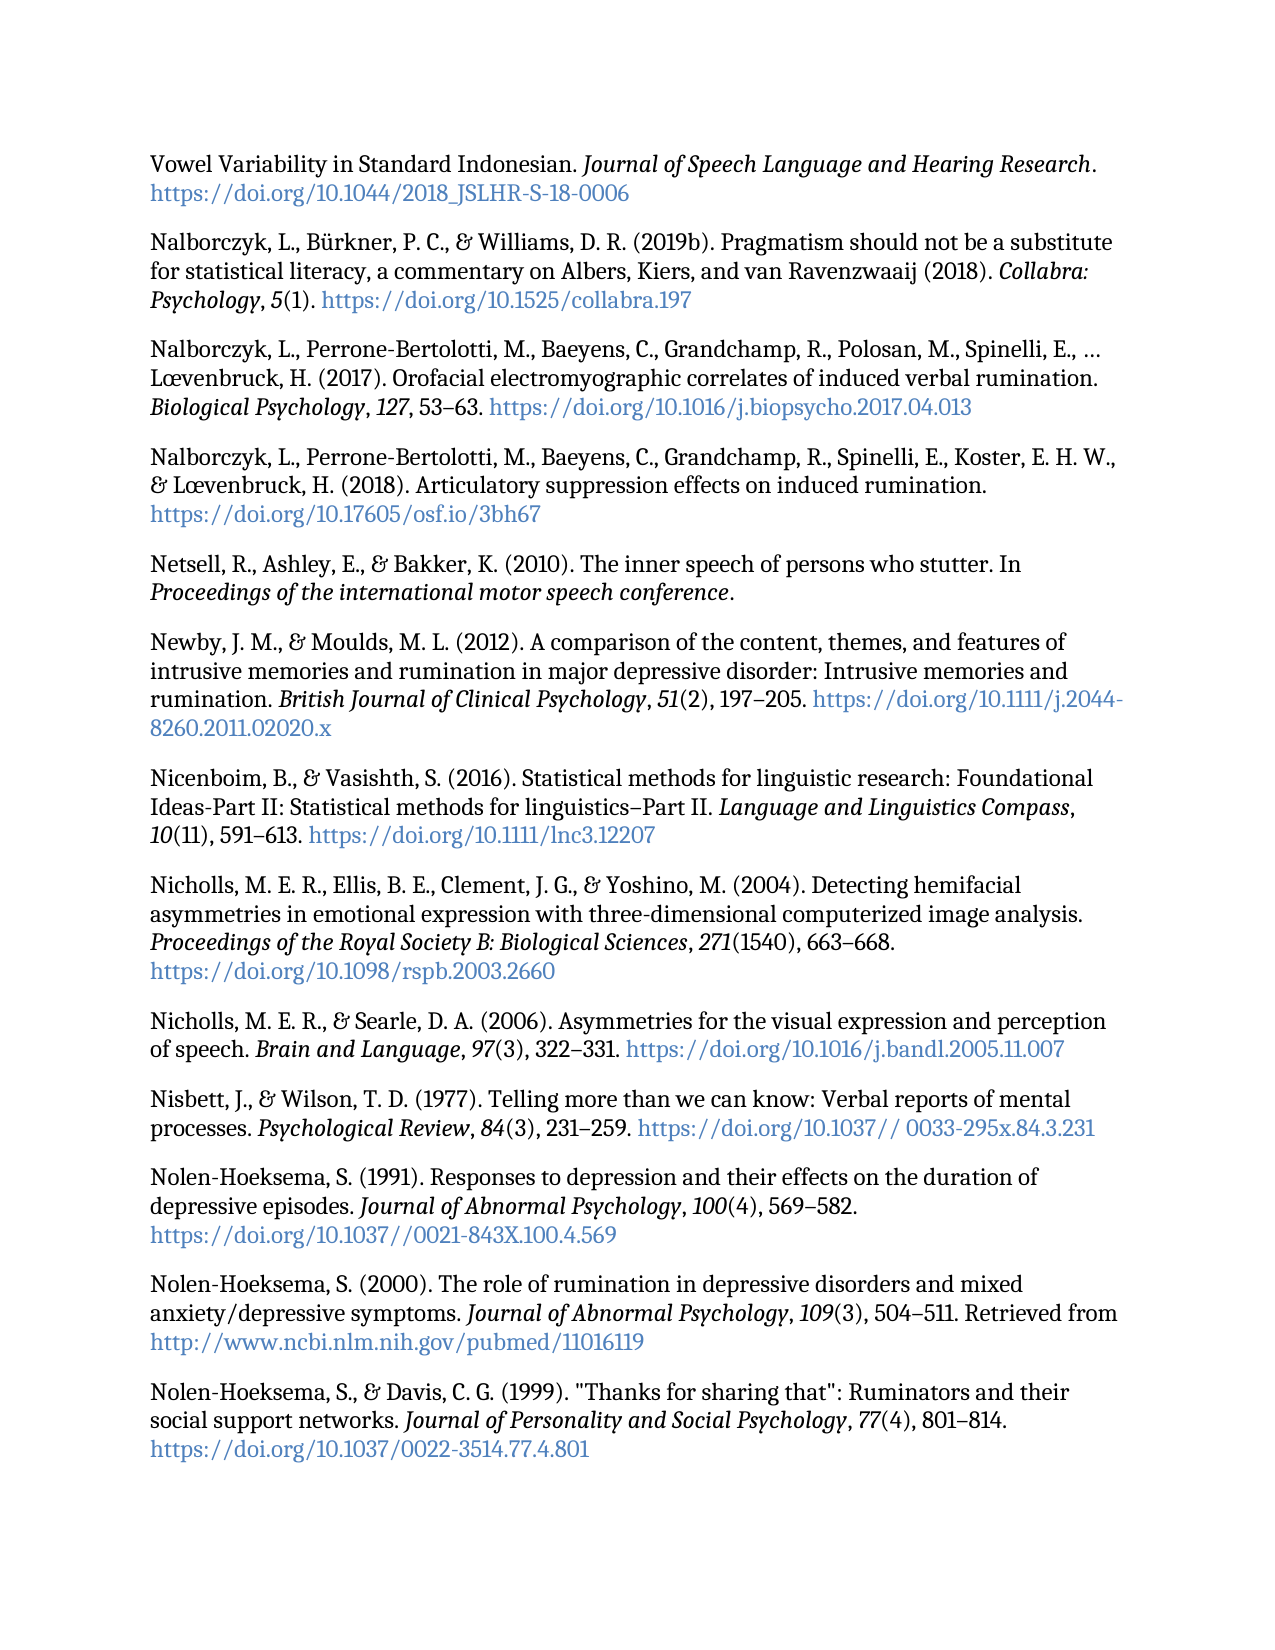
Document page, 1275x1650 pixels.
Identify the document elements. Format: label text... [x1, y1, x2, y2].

text Netsell, R., Ashley, E., & Bakker, K. (2010). The inner speech of persons who stutter. In Proceedings of the international motor speech conference. [150, 549, 1125, 607]
text Nicholls, M. E. R., & Searle, D. A. (2006). Asymmetries for the visual expression and perception of speech. Brain and Language, 97(3), 322–331. https://doi.org/10.1016/j.bandl.2005.11.007 [150, 1007, 1125, 1064]
text Nalborczyk, L., Bürkner, P. C., & Williams, D. R. (2019b). Pragmatism should not be a substitute for statistical literacy, a commentary on Albers, Kiers, and van Ravenzwaaij (2018). Collabra: Psychology, 5(1). https://doi.org/10.1525/collabra.197 [150, 228, 1125, 314]
text Nicholls, M. E. R., Ellis, B. E., Clement, J. G., & Yoshino, M. (2004). Detecting hemifacial asymmetries in emotional expression with three-dimensional computerized image analysis. Proceedings of the Royal Society B: Biological Sciences, 271(1540), 663–668. https://doi.org/10.1098/rspb.2003.2660 [150, 871, 1125, 986]
text Nicenboim, B., & Vasishth, S. (2016). Statistical methods for linguistic research: Foundational Ideas-Part II: Statistical methods for linguistics–Part II. Language and Linguistics Compass, 10(11), 591–613. https://doi.org/10.1111/lnc3.12207 [150, 764, 1125, 850]
text Nolen-Hoeksema, S., & Davis, C. G. (1999). "Thanks for sharing that": Ruminators and their social support networks. Journal of Personality and Social Psychology, 77(4), 801–814. https://doi.org/10.1037/0022-3514.77.4.801 [150, 1377, 1125, 1464]
text Nalborczyk, L., Perrone-Bertolotti, M., Baeyens, C., Grandchamp, R., Polosan, M., Spinelli, E., … Lœvenbruck, H. (2017). Orofacial electromyographic correlates of induced verbal rumination. Biological Psychology, 127, 53–63. https://doi.org/10.1016/j.biopsycho.2017.04.013 [150, 335, 1125, 422]
text Nolen-Hoeksema, S. (2000). The role of rumination in depressive disorders and mixed anxiety/depressive symptoms. Journal of Abnormal Psychology, 109(3), 504–511. Retrieved from http://www.ncbi.nlm.nih.gov/pubmed/11016119 [150, 1270, 1125, 1357]
text Nolen-Hoeksema, S. (1991). Responses to depression and their effects on the duration of depressive episodes. Journal of Abnormal Psychology, 100(4), 569–582. https://doi.org/10.1037//0021-843X.100.4.569 [150, 1163, 1125, 1249]
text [150, 150, 1125, 207]
text Newby, J. M., & Moulds, M. L. (2012). A comparison of the content, themes, and features of intrusive memories and rumination in major depressive disorder: Intrusive memories and rumination. British Journal of Clinical Psychology, 51(2), 197–205. https://doi.org/10.1111/j.2044-8260.2011.02020.x [150, 628, 1125, 743]
text Nisbett, J., & Wilson, T. D. (1977). Telling more than we can know: Verbal reports of mental processes. Psychological Review, 84(3), 231–259. https://doi.org/10.1037// 0033-295x.84.3.231 [150, 1085, 1125, 1142]
text Nalborczyk, L., Perrone-Bertolotti, M., Baeyens, C., Grandchamp, R., Spinelli, E., Koster, E. H. W., & Lœvenbruck, H. (2018). Articulatory suppression effects on induced rumination. https://doi.org/10.17605/osf.io/3bh67 [150, 442, 1125, 529]
